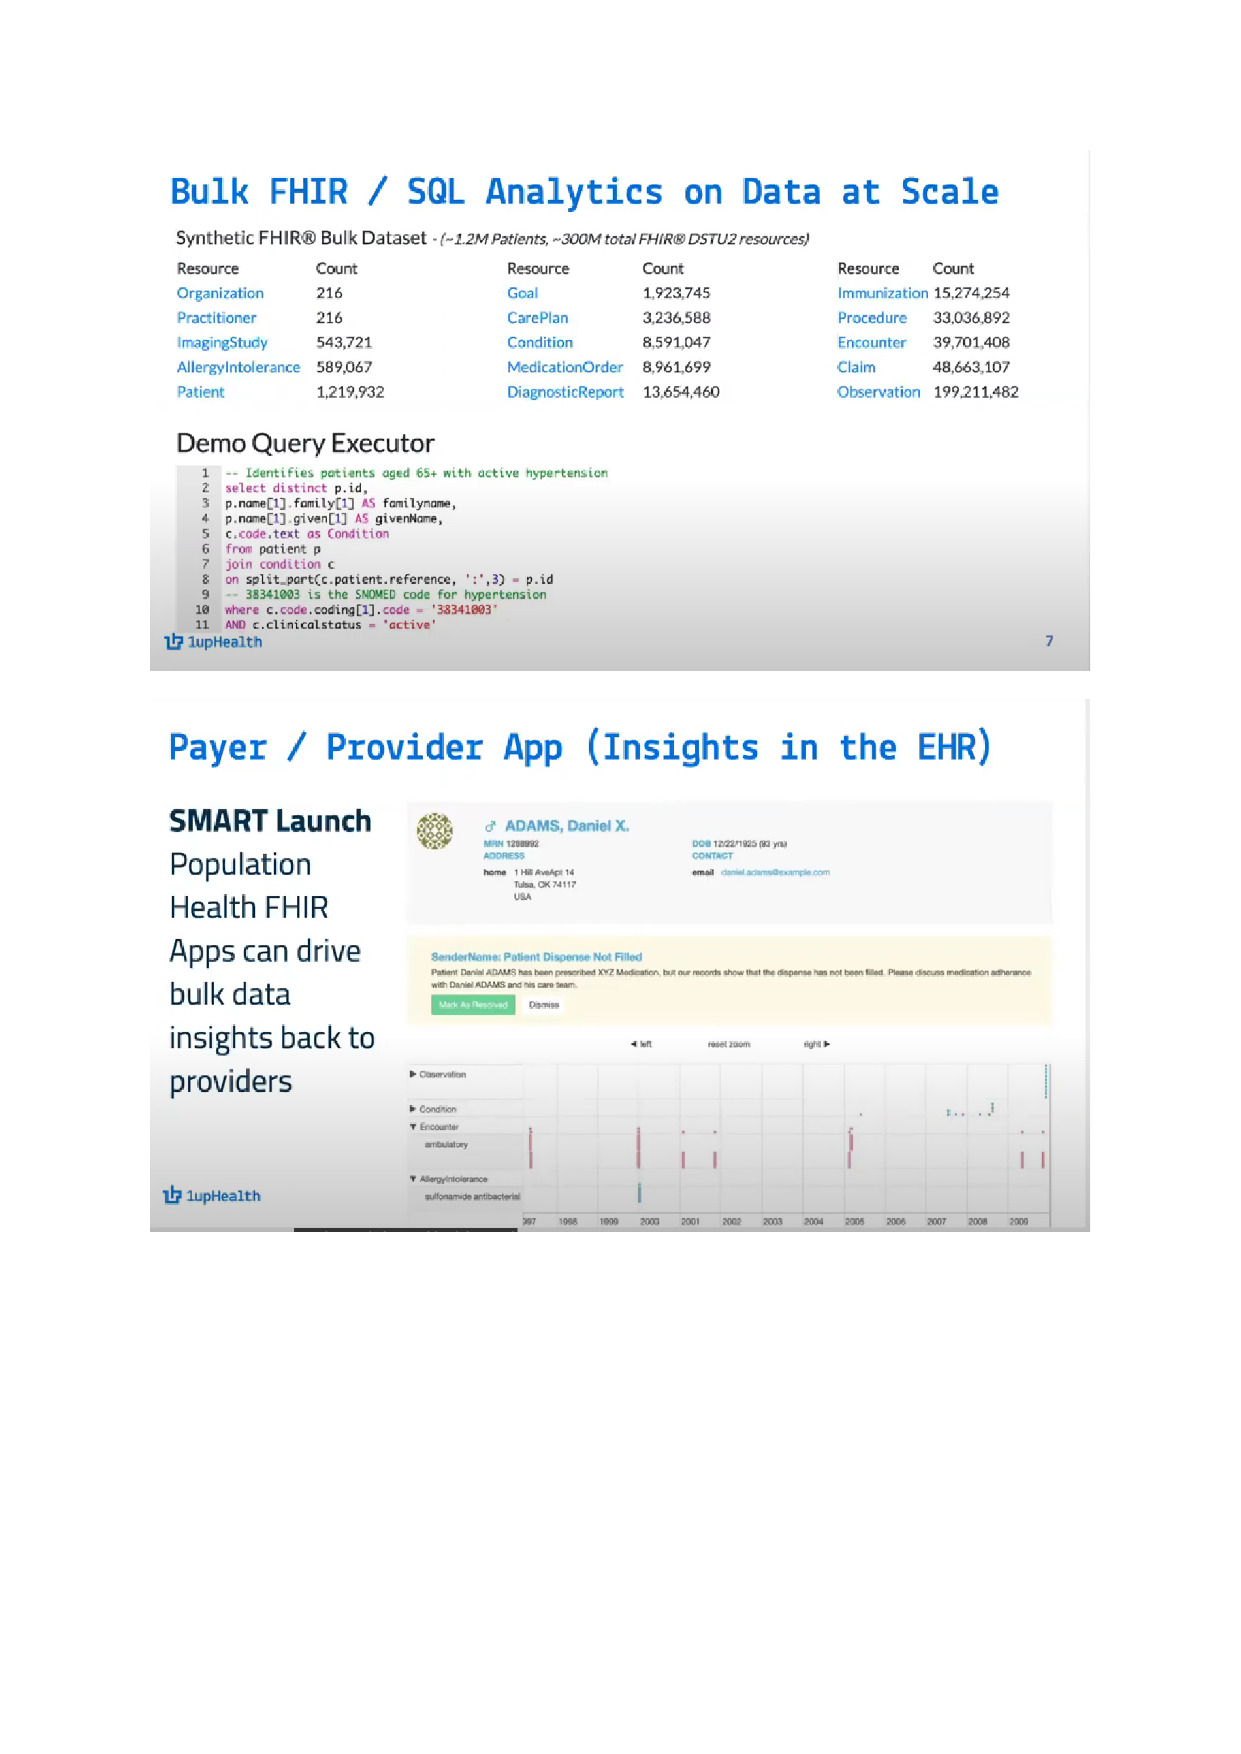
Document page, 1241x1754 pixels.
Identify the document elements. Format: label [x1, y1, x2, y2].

picture [150, 699, 1091, 1232]
picture [150, 150, 1091, 671]
